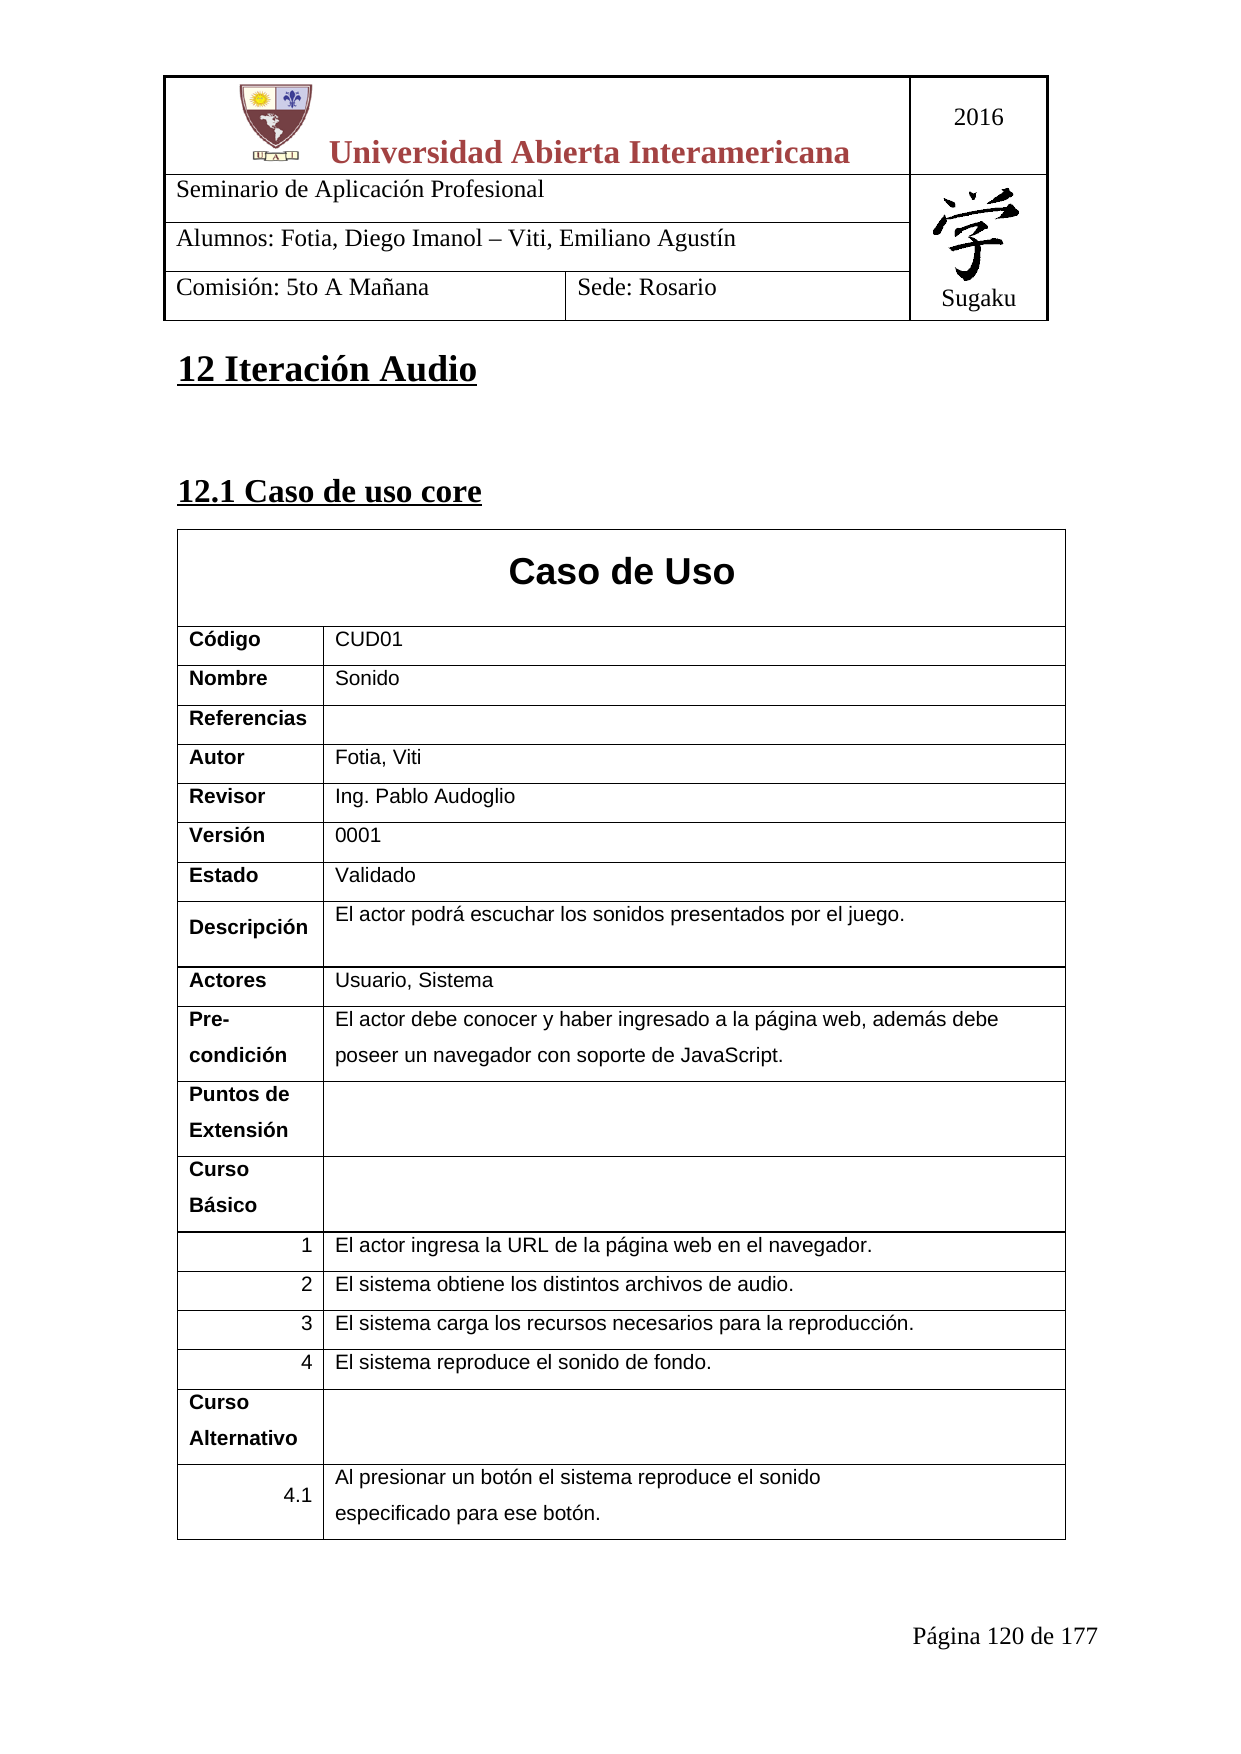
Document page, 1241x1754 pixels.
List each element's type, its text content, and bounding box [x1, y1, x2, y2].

table_header Caso de Uso [178, 530, 1065, 626]
table_cell [324, 706, 1065, 744]
table_cell 0001 [324, 823, 1065, 862]
table_cell El sistema obtiene los distintos archivos de audio. [324, 1272, 1065, 1310]
picture [927, 181, 1030, 284]
table_cell 4.1 [178, 1465, 323, 1539]
table_cell Código [178, 627, 323, 665]
table_cell [324, 1390, 1065, 1464]
table_cell Referencias [178, 706, 323, 744]
table_cell Versión [178, 823, 323, 862]
picture [223, 78, 329, 164]
table_cell Al presionar un botón el sistema reproduce el sonido especificado para ese botón. [324, 1465, 919, 1539]
table_cell El actor podrá escuchar los sonidos presentados por el juego. [324, 902, 1065, 966]
table_cell [919, 1465, 1065, 1539]
table_cell Ing. Pablo Audoglio [324, 784, 1065, 822]
table_cell Puntos de Extensión [178, 1082, 323, 1156]
table_cell Sonido [324, 666, 1065, 704]
subtitle 12.1 Caso de uso core [177, 471, 1063, 509]
table_cell 1 [178, 1233, 323, 1271]
table_cell Curso Alternativo [178, 1390, 323, 1464]
table_cell El actor debe conocer y haber ingresado a la página web, además debe poseer un navegador con soporte de JavaScript. [324, 1007, 1065, 1081]
table_cell Fotia, Viti [324, 745, 1065, 783]
table_cell 4 [178, 1350, 323, 1388]
table_cell [324, 1082, 1065, 1156]
subtitle 12 Iteración Audio [177, 152, 1063, 389]
table_cell Curso Básico [178, 1157, 323, 1231]
table_cell Validado [324, 863, 1065, 901]
table_cell Revisor [178, 784, 323, 822]
table_cell Autor [178, 745, 323, 783]
table_cell El actor ingresa la URL de la página web en el navegador. [324, 1233, 1065, 1271]
table_cell Estado [178, 863, 323, 901]
table_cell 3 [178, 1311, 323, 1349]
table_cell Actores [178, 968, 323, 1006]
table_cell 2 [178, 1272, 323, 1310]
table_cell Usuario, Sistema [324, 968, 1065, 1006]
table_cell [324, 1157, 1065, 1231]
table_cell Pre-condición [178, 1007, 323, 1081]
table_cell CUD01 [324, 627, 1065, 665]
table_cell El sistema carga los recursos necesarios para la reproducción. [324, 1311, 1065, 1349]
table_cell Descripción [178, 902, 323, 966]
table_cell Nombre [178, 666, 323, 704]
table_cell El sistema reproduce el sonido de fondo. [324, 1350, 1065, 1388]
